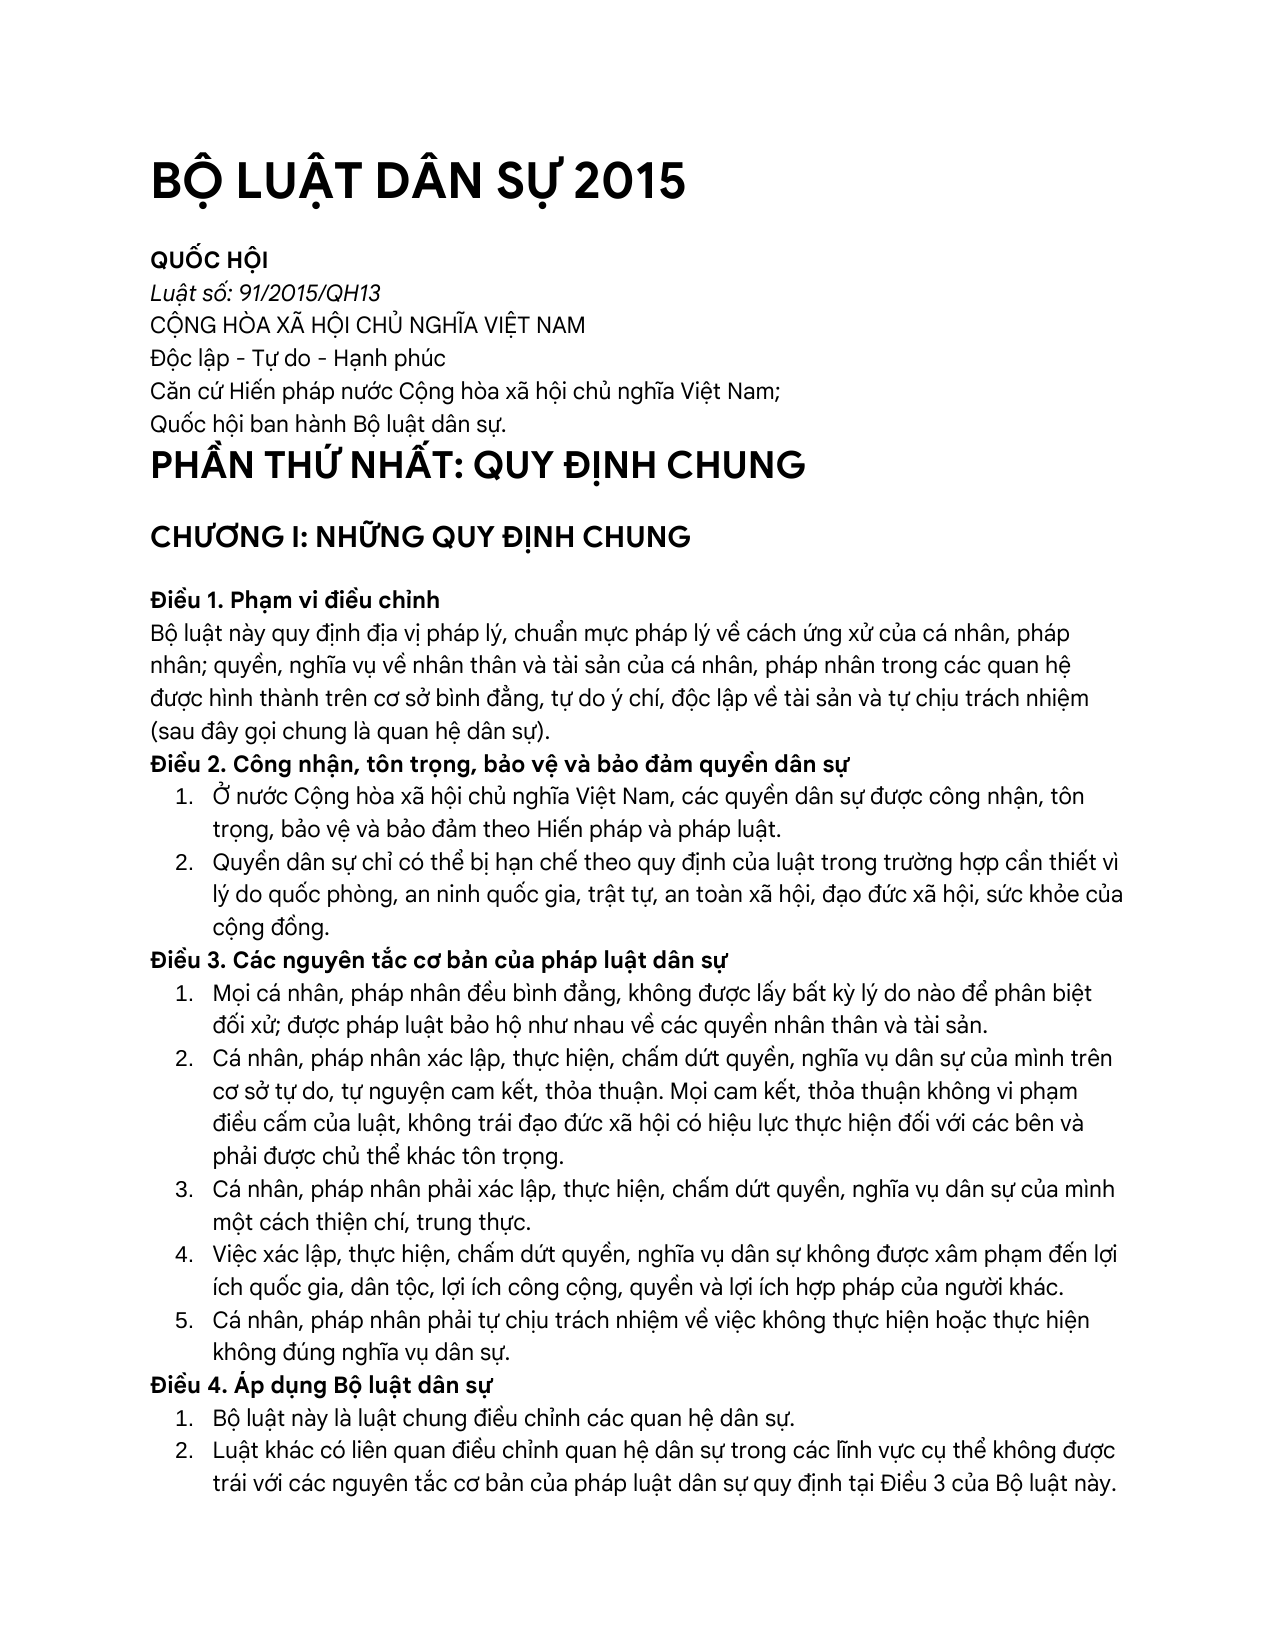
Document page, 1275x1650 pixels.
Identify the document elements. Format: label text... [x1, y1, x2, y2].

list Việc xác lập, thực hiện, chấm dứt quyền, nghĩa vụ dân sự không được xâm phạm đến lợi ích quốc gia, dân tộc, lợi ích công cộng, quyền và lợi ích hợp pháp của người khác. [175, 1240, 1125, 1302]
list Cá nhân, pháp nhân phải xác lập, thực hiện, chấm dứt quyền, nghĩa vụ dân sự của mình một cách thiện chí, trung thực. [175, 1175, 1125, 1236]
text QUỐC HỘI [150, 246, 1125, 275]
subtitle BỘ LUẬT DÂN SỰ 2015 [150, 150, 1125, 213]
list Quyền dân sự chỉ có thể bị hạn chế theo quy định của luật trong trường hợp cần thiết vì lý do quốc phòng, an ninh quốc gia, trật tự, an toàn xã hội, đạo đức xã hội, sức khỏe của cộng đồng. [175, 848, 1125, 942]
text Điều 3. Các nguyên tắc cơ bản của pháp luật dân sự [150, 946, 1125, 975]
text Điều 1. Phạm vi điều chỉnh [150, 586, 1125, 615]
text Quốc hội ban hành Bộ luật dân sự. [150, 410, 1125, 439]
text Điều 4. Áp dụng Bộ luật dân sự [150, 1371, 1125, 1400]
text Luật số: 91/2015/QH13 [150, 279, 1125, 308]
subtitle CHƯƠNG I: NHỮNG QUY ĐỊNH CHUNG [150, 519, 1125, 556]
list Cá nhân, pháp nhân xác lập, thực hiện, chấm dứt quyền, nghĩa vụ dân sự của mình trên cơ sở tự do, tự nguyện cam kết, thỏa thuận. Mọi cam kết, thỏa thuận không vi phạm điều cấm của luật, không trái đạo đức xã hội có hiệu lực thực hiện đối với các bên và phải được chủ thể khác tôn trọng. [175, 1044, 1125, 1171]
list Mọi cá nhân, pháp nhân đều bình đẳng, không được lấy bất kỳ lý do nào để phân biệt đối xử; được pháp luật bảo hộ như nhau về các quyền nhân thân và tài sản. [175, 979, 1125, 1040]
subtitle PHẦN THỨ NHẤT: QUY ĐỊNH CHUNG [150, 443, 1125, 489]
text Bộ luật này quy định địa vị pháp lý, chuẩn mực pháp lý về cách ứng xử của cá nhân, pháp nhân; quyền, nghĩa vụ về nhân thân và tài sản của cá nhân, pháp nhân trong các quan hệ được hình thành trên cơ sở bình đẳng, tự do ý chí, độc lập về tài sản và tự chịu trách nhiệm (sau đây gọi chung là quan hệ dân sự). [150, 619, 1125, 746]
text Độc lập - Tự do - Hạnh phúc [150, 344, 1125, 373]
list Ở nước Cộng hòa xã hội chủ nghĩa Việt Nam, các quyền dân sự được công nhận, tôn trọng, bảo vệ và bảo đảm theo Hiến pháp và pháp luật. [175, 782, 1125, 844]
text Căn cứ Hiến pháp nước Cộng hòa xã hội chủ nghĩa Việt Nam; [150, 377, 1125, 406]
list Luật khác có liên quan điều chỉnh quan hệ dân sự trong các lĩnh vực cụ thể không được trái với các nguyên tắc cơ bản của pháp luật dân sự quy định tại Điều 3 của Bộ luật này. [175, 1437, 1125, 1498]
list Cá nhân, pháp nhân phải tự chịu trách nhiệm về việc không thực hiện hoặc thực hiện không đúng nghĩa vụ dân sự. [175, 1306, 1125, 1367]
text CỘNG HÒA XÃ HỘI CHỦ NGHĨA VIỆT NAM [150, 312, 1125, 341]
text Điều 2. Công nhận, tôn trọng, bảo vệ và bảo đảm quyền dân sự [150, 750, 1125, 778]
list Bộ luật này là luật chung điều chỉnh các quan hệ dân sự. [175, 1404, 1125, 1433]
